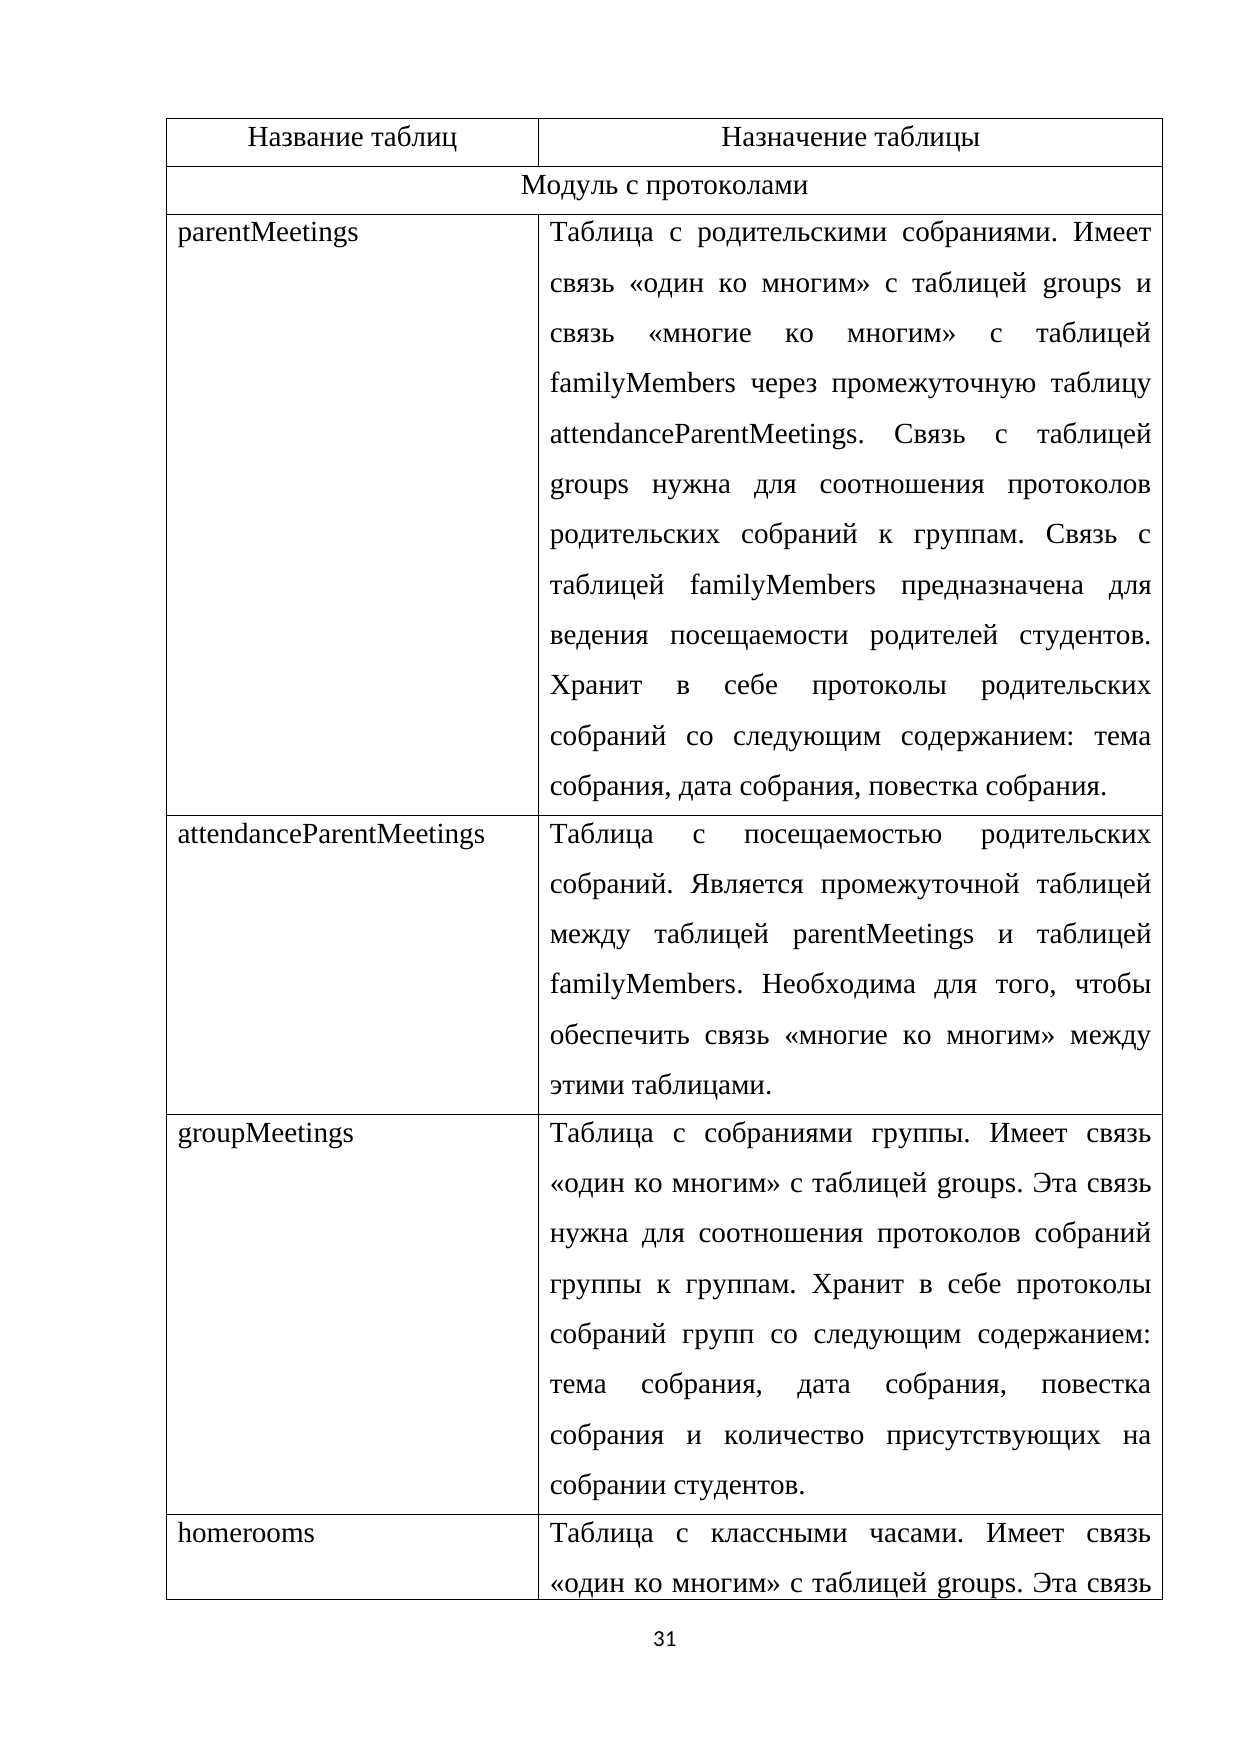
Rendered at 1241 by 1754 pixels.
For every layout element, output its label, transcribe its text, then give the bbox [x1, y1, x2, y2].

table_cell Таблица с посещаемостью родительских собраний. Является промежуточной таблицей между таблицей parentMeetings и таблицей familyMembers. Необходима для того, чтобы обеспечить связь «многие ко многим» между этими таблицами. [539, 816, 1162, 1114]
table_cell Таблица с родительскими собраниями. Имеет связь «один ко многим» с таблицей groups и связь «многие ко многим» с таблицей familyMembers через промежуточную таблицу attendanceParentMeetings. Связь с таблицей groups нужна для соотношения протоколов родительских собраний к группам. Связь с таблицей familyMembers предназначена для ведения посещаемости родителей студентов. Хранит в себе протоколы родительских собраний со следующим содержанием: тема собрания, дата собрания, повестка собрания. [539, 215, 1162, 815]
table_cell attendanceParentMeetings [167, 816, 538, 1114]
table_cell Таблица с собраниями группы. Имеет связь «один ко многим» с таблицей groups. Эта связь нужна для соотношения протоколов собраний группы к группам. Хранит в себе протоколы собраний групп со следующим содержанием: тема собрания, дата собрания, повестка собрания и количество присутствующих на собрании студентов. [539, 1115, 1162, 1514]
table_cell Модуль с протоколами [167, 167, 1162, 213]
table_cell parentMeetings [167, 215, 538, 815]
table_cell homerooms [167, 1515, 538, 1599]
table_cell groupMeetings [167, 1115, 538, 1514]
table_header Название таблиц [167, 119, 538, 166]
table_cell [539, 1515, 1162, 1599]
table_header Назначение таблицы [539, 119, 1162, 166]
